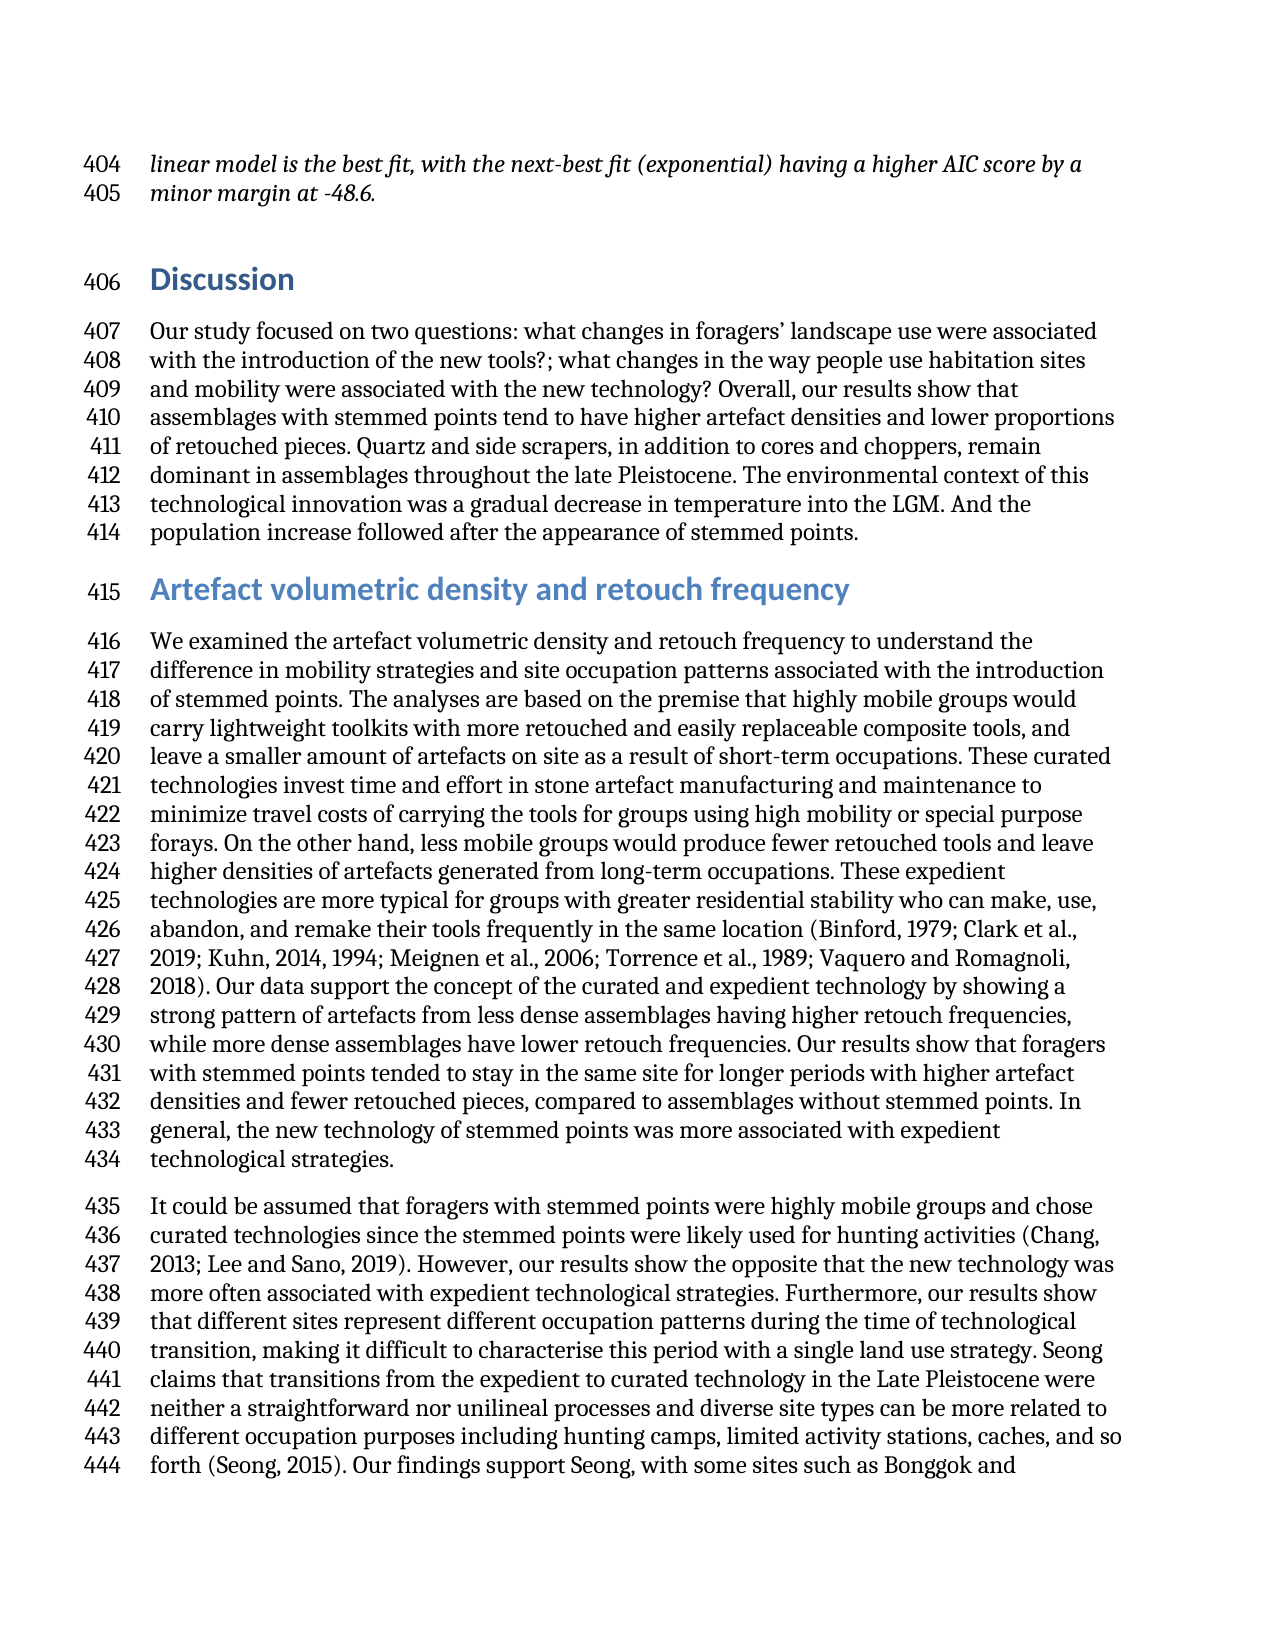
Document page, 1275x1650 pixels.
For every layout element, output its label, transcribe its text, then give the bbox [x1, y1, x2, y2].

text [150, 1192, 1125, 1480]
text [150, 150, 1125, 207]
text We examined the artefact volumetric density and retouch frequency to understand the difference in mobility strategies and site occupation patterns associated with the introduction of stemmed points. The analyses are based on the premise that highly mobile groups would carry lightweight toolkits with more retouched and easily replaceable composite tools, and leave a smaller amount of artefacts on site as a result of short-term occupations. These curated technologies invest time and effort in stone artefact manufacturing and maintenance to minimize travel costs of carrying the tools for groups using high mobility or special purpose forays. On the other hand, less mobile groups would produce fewer retouched tools and leave higher densities of artefacts generated from long-term occupations. These expedient technologies are more typical for groups with greater residential stability who can make, use, abandon, and remake their tools frequently in the same location (Binford, 1979; Clark et al., 2019; Kuhn, 2014, 1994; Meignen et al., 2006; Torrence et al., 1989; Vaquero and Romagnoli, 2018). Our data support the concept of the curated and expedient technology by showing a strong pattern of artefacts from less dense assemblages having higher retouch frequencies, while more dense assemblages have lower retouch frequencies. Our results show that foragers with stemmed points tended to stay in the same site for longer periods with higher artefact densities and fewer retouched pieces, compared to assemblages without stemmed points. In general, the new technology of stemmed points was more associated with expedient technological strategies. [150, 627, 1125, 1173]
text Our study focused on two questions: what changes in foragers’ landscape use were associated with the introduction of the new tools?; what changes in the way people use habitation sites and mobility were associated with the new technology? Overall, our results show that assemblages with stemmed points tend to have higher artefact densities and lower proportions of retouched pieces. Quartz and side scrapers, in addition to cores and choppers, remain dominant in assemblages throughout the late Pleistocene. The environmental context of this technological innovation was a gradual decrease in temperature into the LGM. And the population increase followed after the appearance of stemmed points. [150, 317, 1125, 547]
subtitle Discussion [150, 257, 1125, 298]
subtitle Artefact volumetric density and retouch frequency [150, 568, 1125, 608]
